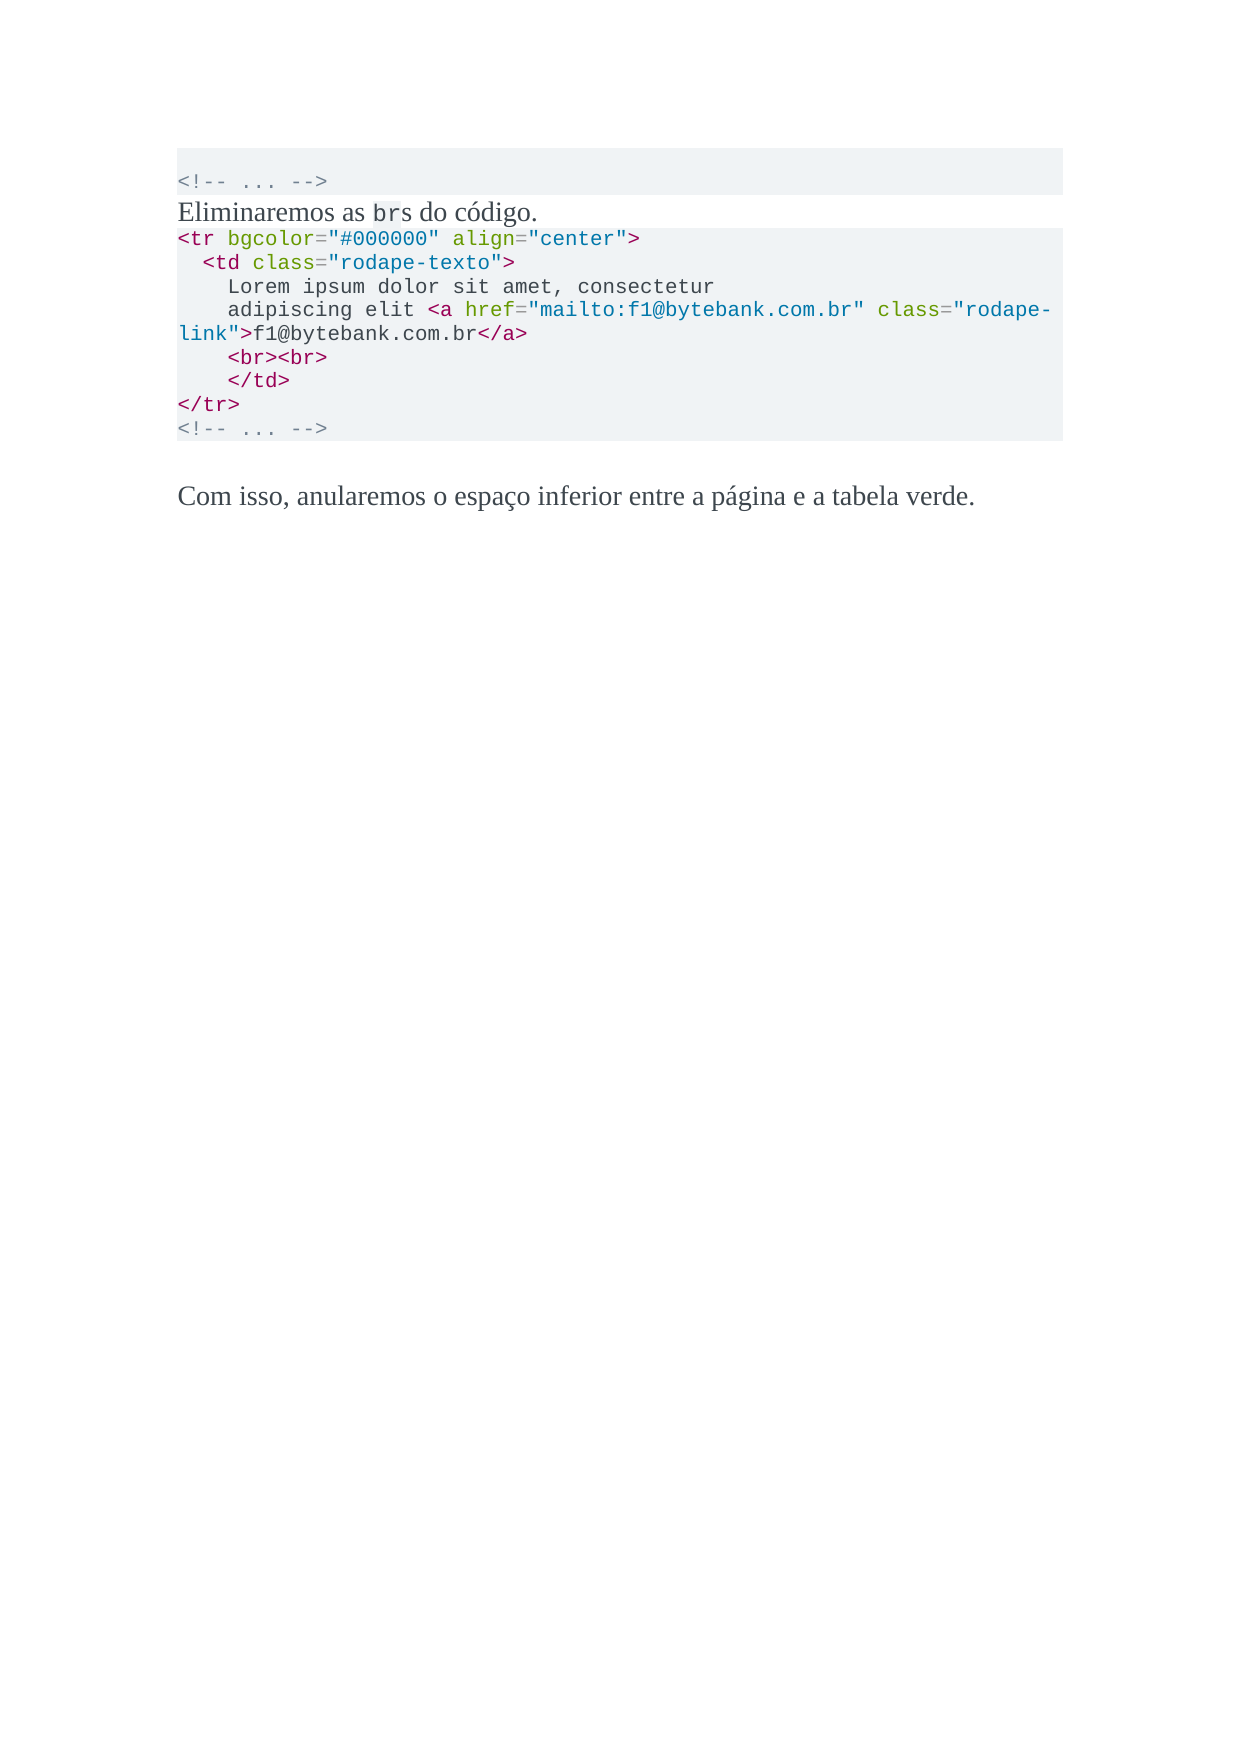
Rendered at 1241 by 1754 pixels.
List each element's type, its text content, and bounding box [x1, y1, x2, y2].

text <!-- ... --> [177, 171, 1063, 195]
text adipiscing elit <a href="mailto:f1@bytebank.com.br" class="rodape-link">f1@bytebank.com.br</a> [177, 299, 1063, 347]
text </td> [177, 370, 1063, 394]
text Eliminaremos as brs do código. [177, 195, 1063, 228]
text <!-- ... --> [177, 418, 1063, 441]
text Lorem ipsum dolor sit amet, consectetur [177, 276, 1063, 299]
text </tr> [177, 394, 1063, 418]
text <tr bgcolor="#000000" align="center"> [177, 228, 1063, 252]
text Com isso, anularemos o espaço inferior entre a página e a tabela verde. [177, 479, 1063, 511]
text <td class="rodape-texto"> [177, 252, 1063, 276]
text <br><br> [177, 347, 1063, 370]
